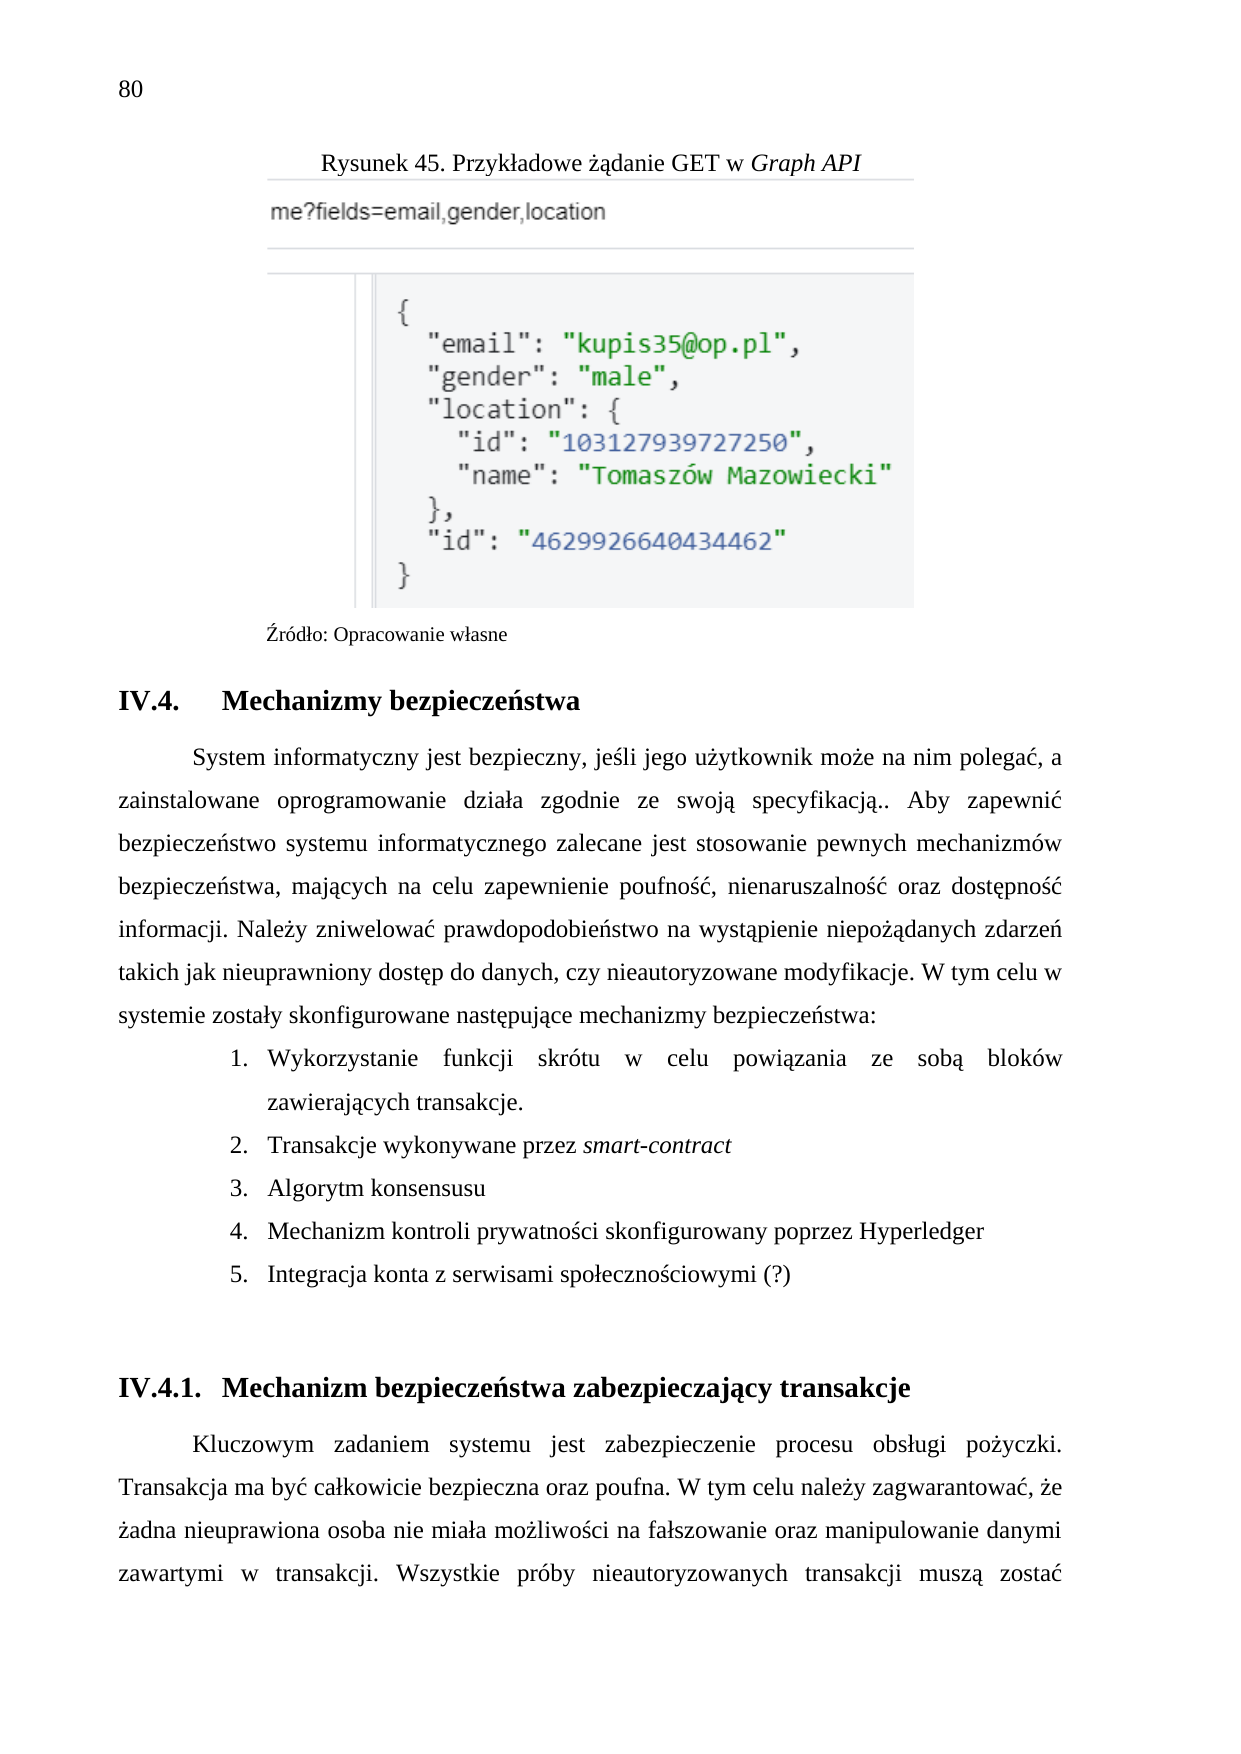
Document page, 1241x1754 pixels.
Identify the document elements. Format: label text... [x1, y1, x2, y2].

subtitle Mechanizm bezpieczeństwa zabezpieczający transakcje [118, 1370, 1063, 1404]
text Źródło: Opracowanie własne [192, 622, 1063, 646]
list Mechanizm kontroli prywatności skonfigurowany poprzez Hyperledger [229, 1216, 1063, 1245]
text System informatyczny jest bezpieczny, jeśli jego użytkownik może na nim polegać, a zainstalowane oprogramowanie działa zgodnie ze swoją specyfikacją.. Aby zapewnić bezpieczeństwo systemu informatycznego zalecane jest stosowanie pewnych mechanizmów bezpieczeństwa, mających na celu zapewnienie poufność, nienaruszalność oraz dostępność informacji. Należy zniwelować prawdopodobieństwo na wystąpienie niepożądanych zdarzeń takich jak nieuprawniony dostęp do danych, czy nieautoryzowane modyfikacje. W tym celu w systemie zostały skonfigurowane następujące mechanizmy bezpieczeństwa: [118, 742, 1063, 1029]
list Algorytm konsensusu [229, 1173, 1063, 1202]
list Transakcje wykonywane przez smart-contract [229, 1130, 1063, 1158]
list Integracja konta z serwisami społecznościowymi (?) [229, 1259, 1063, 1288]
list Wykorzystanie funkcji skrótu w celu powiązania ze sobą bloków zawierających transakcje. [229, 1043, 1063, 1115]
subtitle Mechanizmy bezpieczeństwa [118, 683, 1063, 717]
text Rysunek 45. Przykładowe żądanie GET w Graph API [118, 148, 1063, 176]
picture [267, 176, 914, 608]
